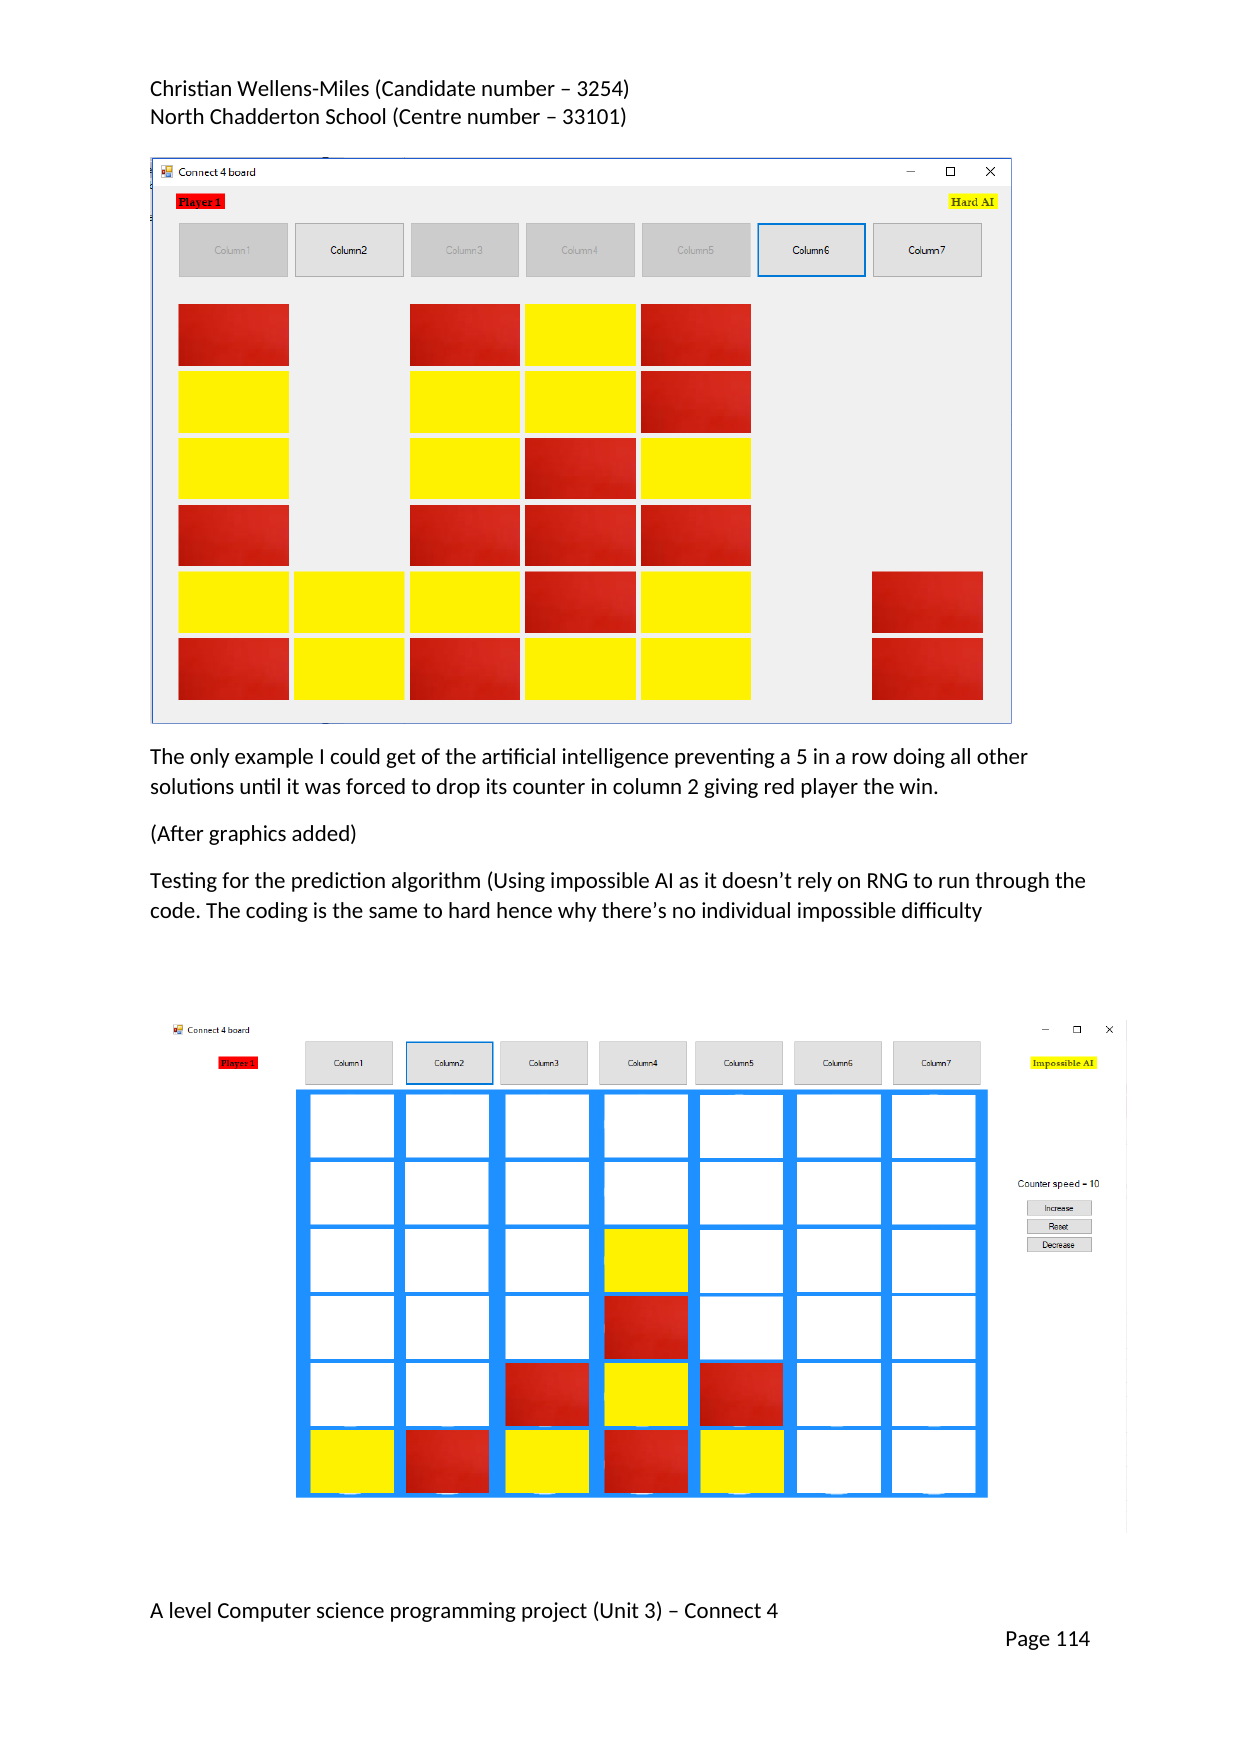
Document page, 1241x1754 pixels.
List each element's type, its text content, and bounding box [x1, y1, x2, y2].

text Testing for the prediction algorithm (Using impossible AI as it doesn’t rely on RNG to run through the code. The coding is the same to hard hence why there’s no individual impossible difficulty [150, 866, 1090, 924]
text (After graphics added) [150, 819, 1090, 847]
text The only example I could get of the artificial intelligence preventing a 5 in a row doing all other solutions until it was forced to drop its counter in column 2 giving red player the win. [150, 742, 1090, 801]
picture [150, 157, 1012, 724]
